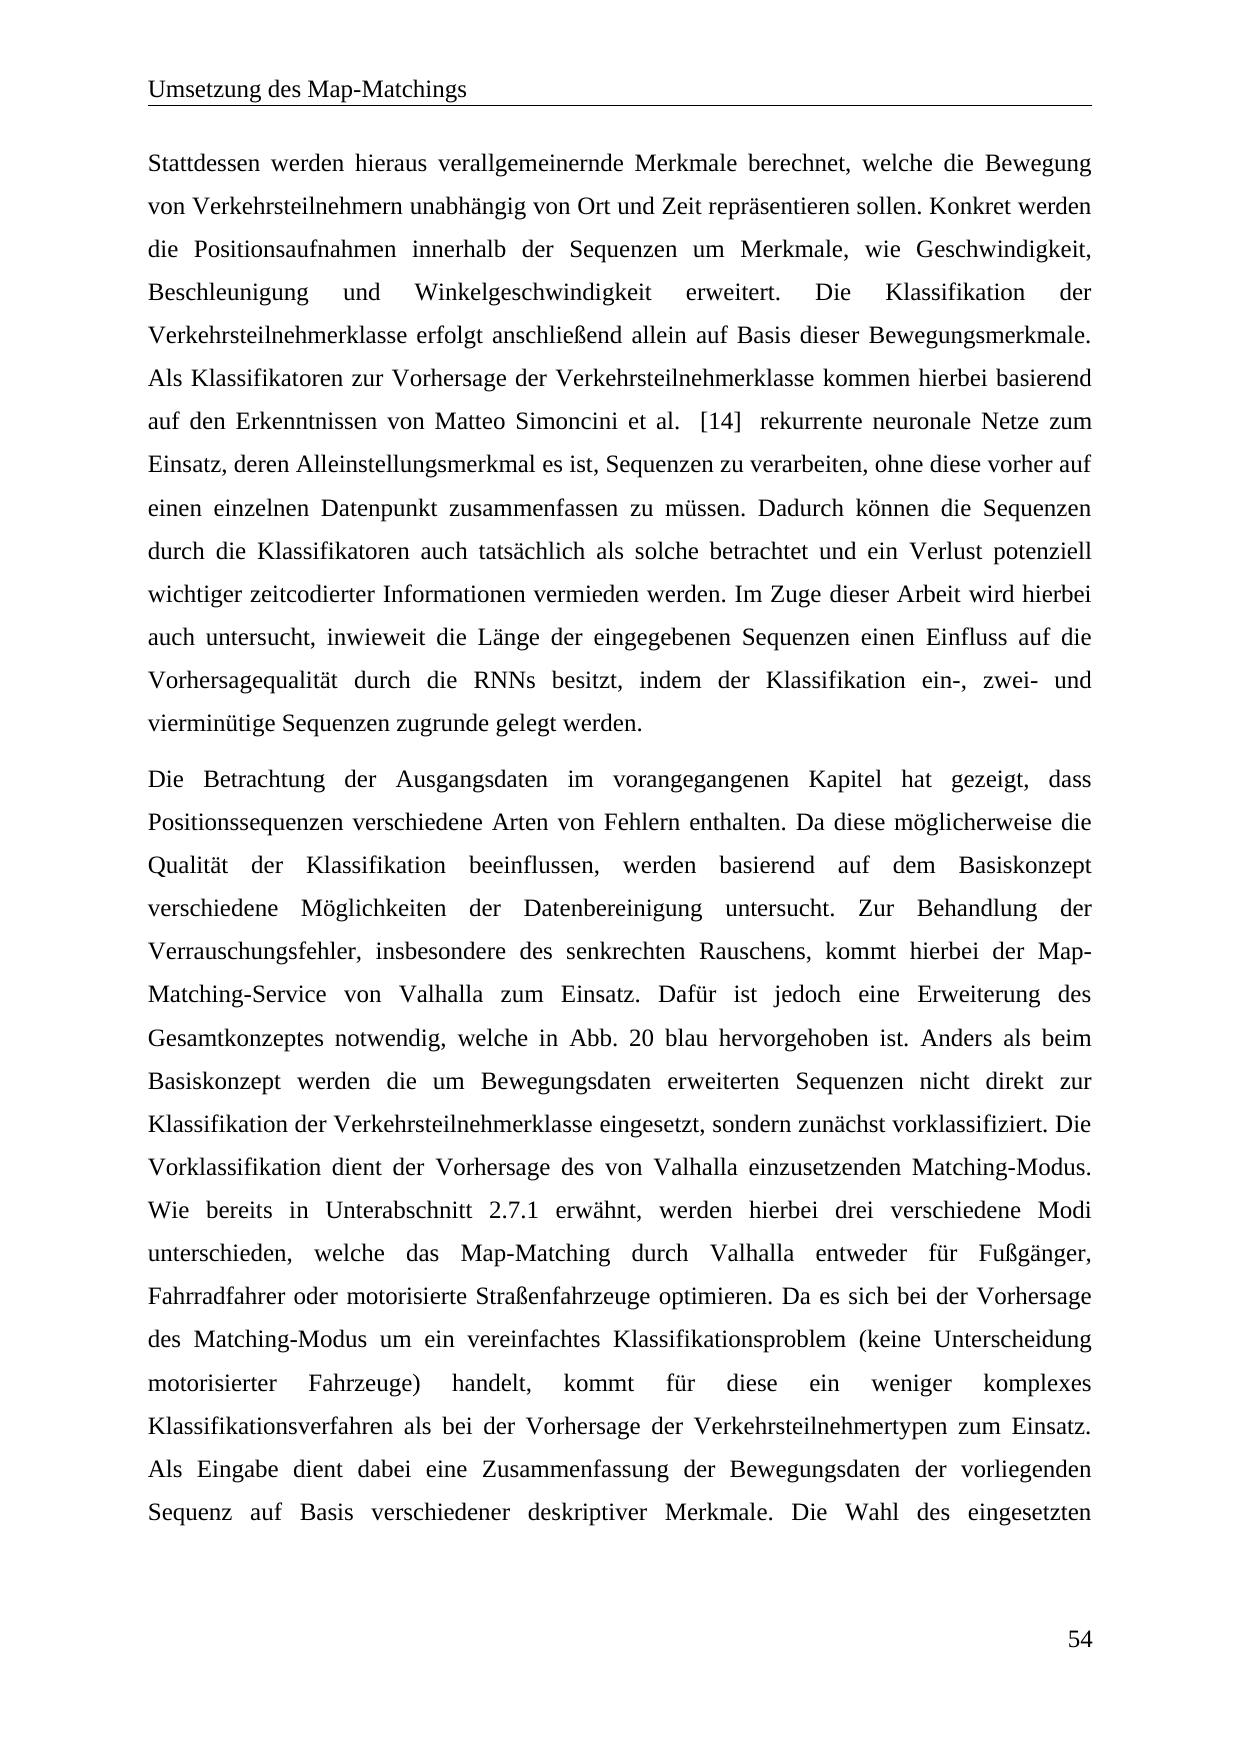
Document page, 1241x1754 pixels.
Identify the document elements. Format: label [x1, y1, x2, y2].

text [148, 148, 1092, 737]
text [148, 764, 1092, 1526]
